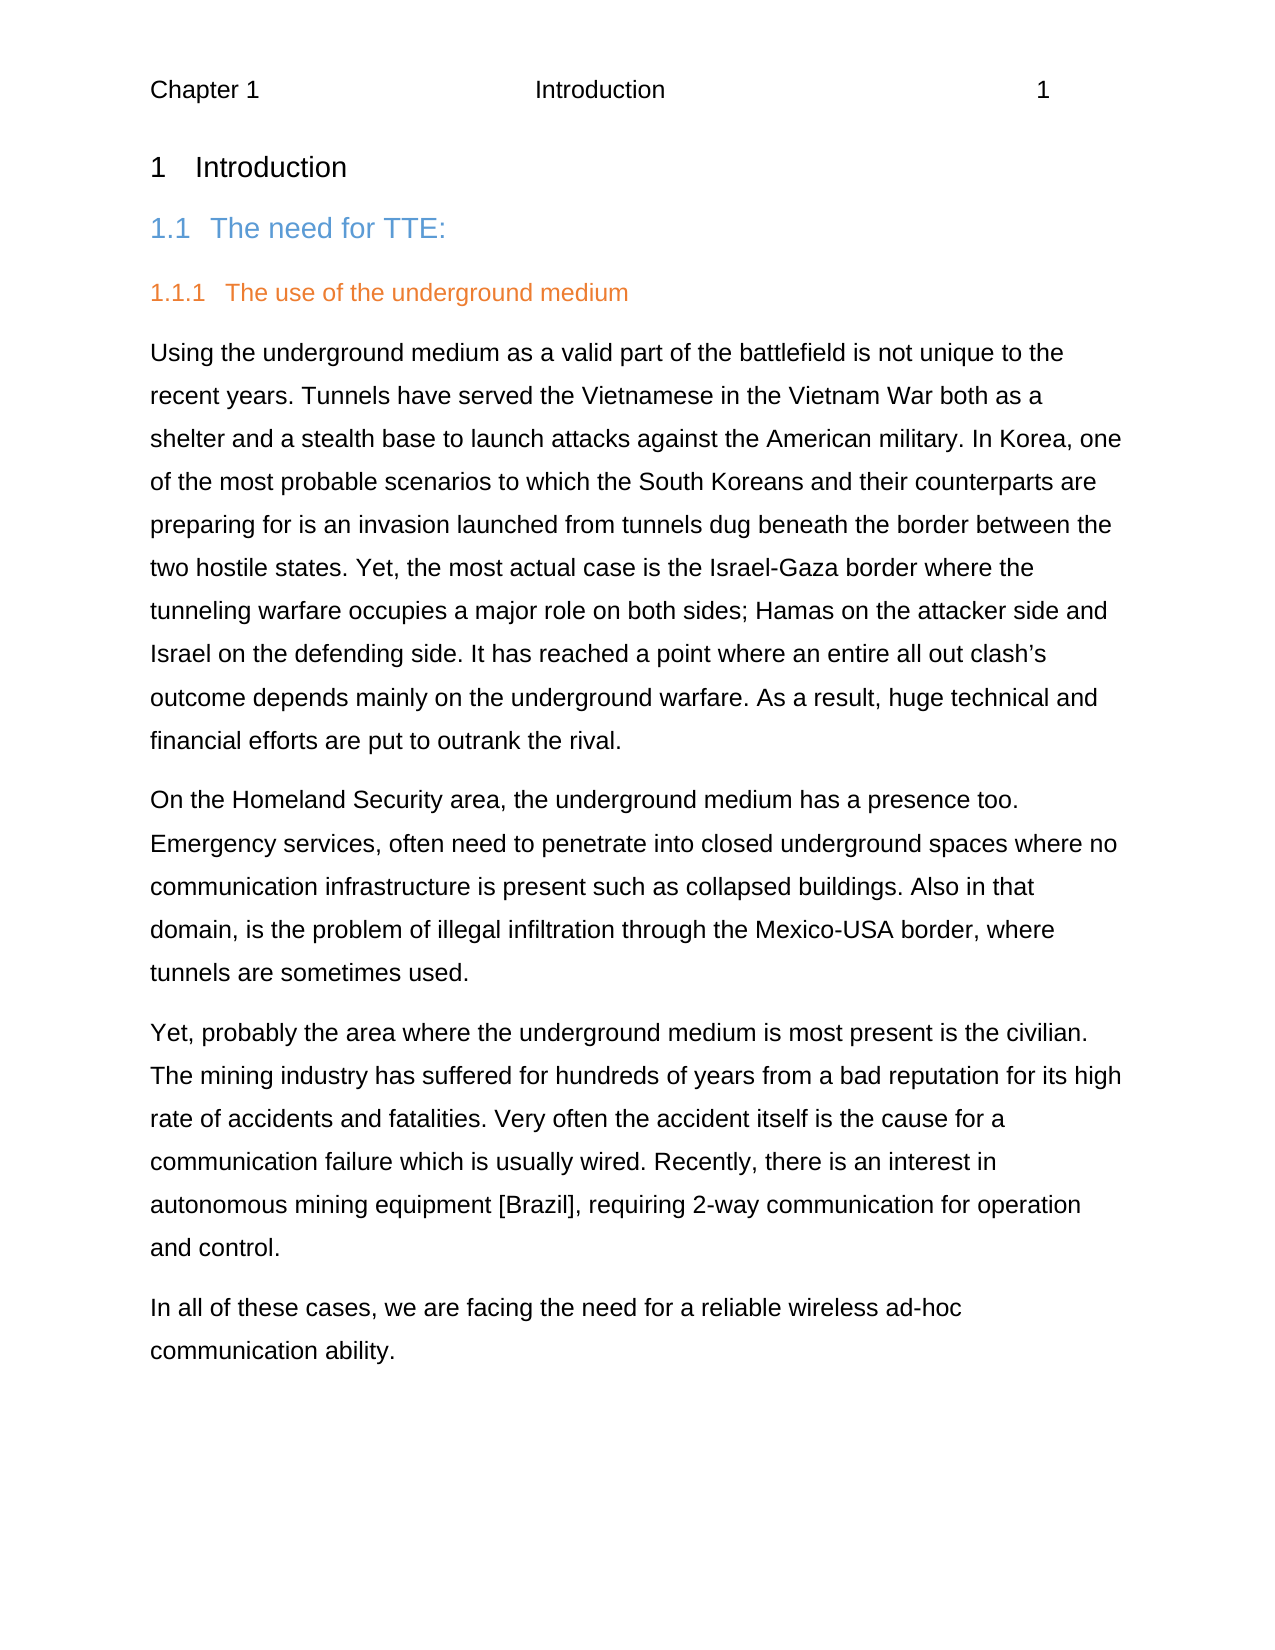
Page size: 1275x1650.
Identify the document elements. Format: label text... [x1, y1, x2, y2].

text Using the underground medium as a valid part of the battlefield is not unique to the recent years. Tunnels have served the Vietnamese in the Vietnam War both as a shelter and a stealth base to launch attacks against the American military. In Korea, one of the most probable scenarios to which the South Koreans and their counterparts are preparing for is an invasion launched from tunnels dug beneath the border between the two hostile states. Yet, the most actual case is the Israel-Gaza border where the tunneling warfare occupies a major role on both sides; Hamas on the attacker side and Israel on the defending side. It has reached a point where an entire all out clash’s outcome depends mainly on the underground warfare. As a result, huge technical and financial efforts are put to outrank the rival. [150, 337, 1125, 754]
subtitle The need for TTE: [150, 211, 1125, 244]
subtitle The use of the underground medium [150, 278, 1125, 306]
text Yet, probably the area where the underground medium is most present is the civilian. The mining industry has suffered for hundreds of years from a bad reputation for its high rate of accidents and fatalities. Very often the accident itself is the cause for a communication failure which is usually wired. Recently, there is an interest in autonomous mining equipment [Brazil], requiring 2-way communication for operation and control. [150, 1018, 1125, 1262]
subtitle Introduction [150, 150, 1125, 183]
text In all of these cases, we are facing the need for a reliable wireless ad-hoc communication ability. [150, 1293, 1125, 1365]
text On the Homeland Security area, the underground medium has a presence too. Emergency services, often need to penetrate into closed underground spaces where no communication infrastructure is present such as collapsed buildings. Also in that domain, is the problem of illegal infiltration through the Mexico-USA border, where tunnels are sometimes used. [150, 785, 1125, 987]
